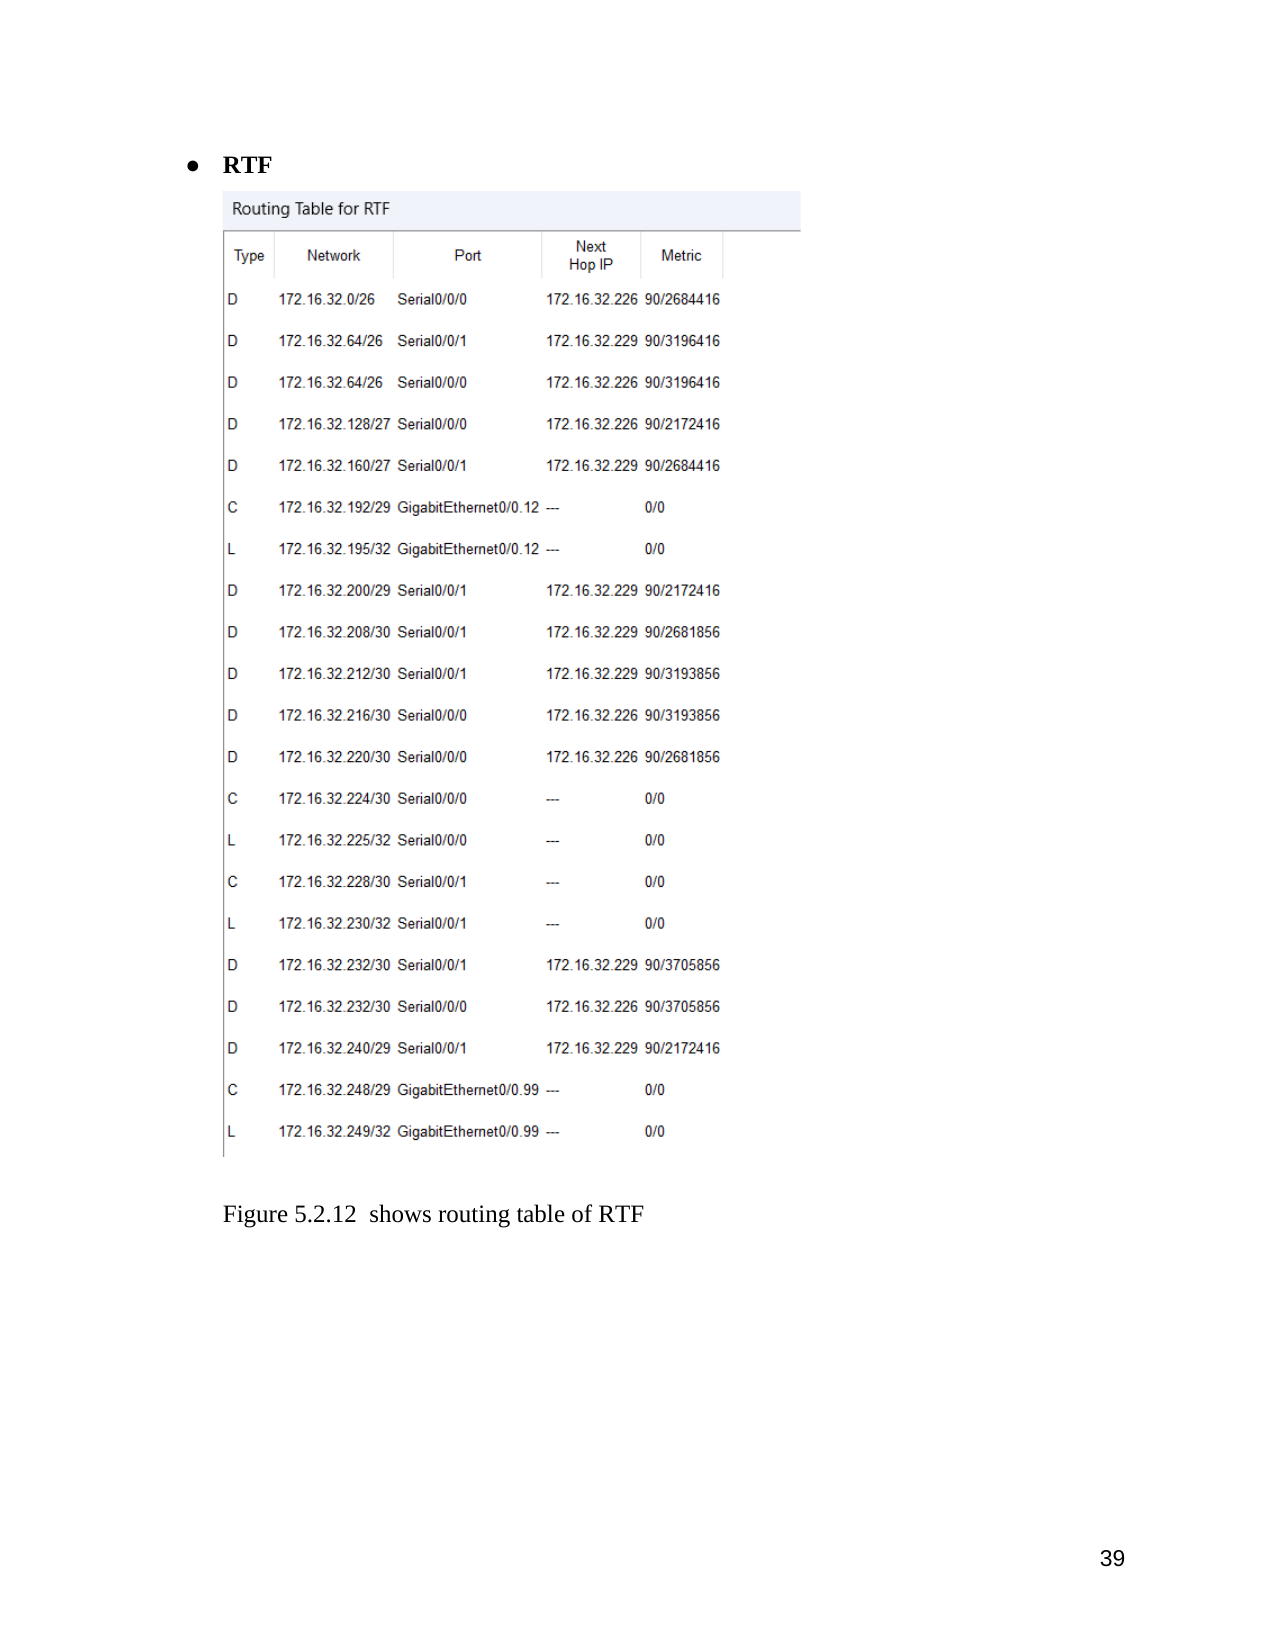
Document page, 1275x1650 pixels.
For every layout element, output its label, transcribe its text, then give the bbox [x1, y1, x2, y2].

subtitle Figure 5.2.12 shows routing table of RTF [223, 1199, 1125, 1228]
picture [222, 191, 801, 1157]
